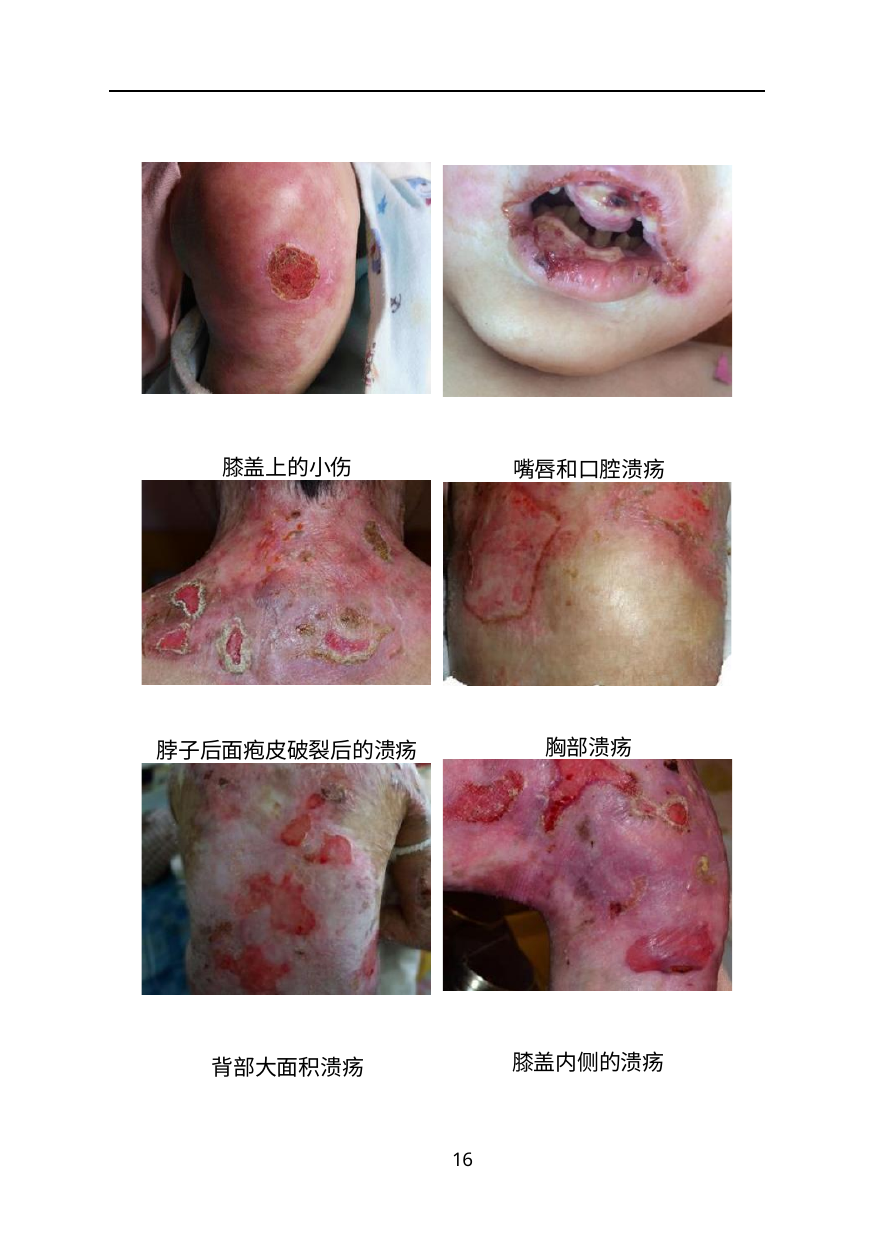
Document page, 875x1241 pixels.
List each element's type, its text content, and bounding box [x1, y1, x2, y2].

picture [443, 482, 732, 686]
picture [141, 480, 431, 685]
text 膝盖上的小伤 [222, 454, 432, 480]
picture [141, 162, 431, 394]
text 胸部溃疡 [545, 739, 765, 759]
picture [442, 165, 733, 397]
picture [141, 763, 431, 995]
text 脖子后面疱皮破裂后的溃疡 [156, 738, 432, 764]
text 背部大面积溃疡 [211, 1056, 432, 1078]
text 嘴唇和口腔溃疡 [513, 457, 765, 482]
text 膝盖内侧的溃疡 [512, 1051, 765, 1073]
picture [442, 759, 733, 991]
